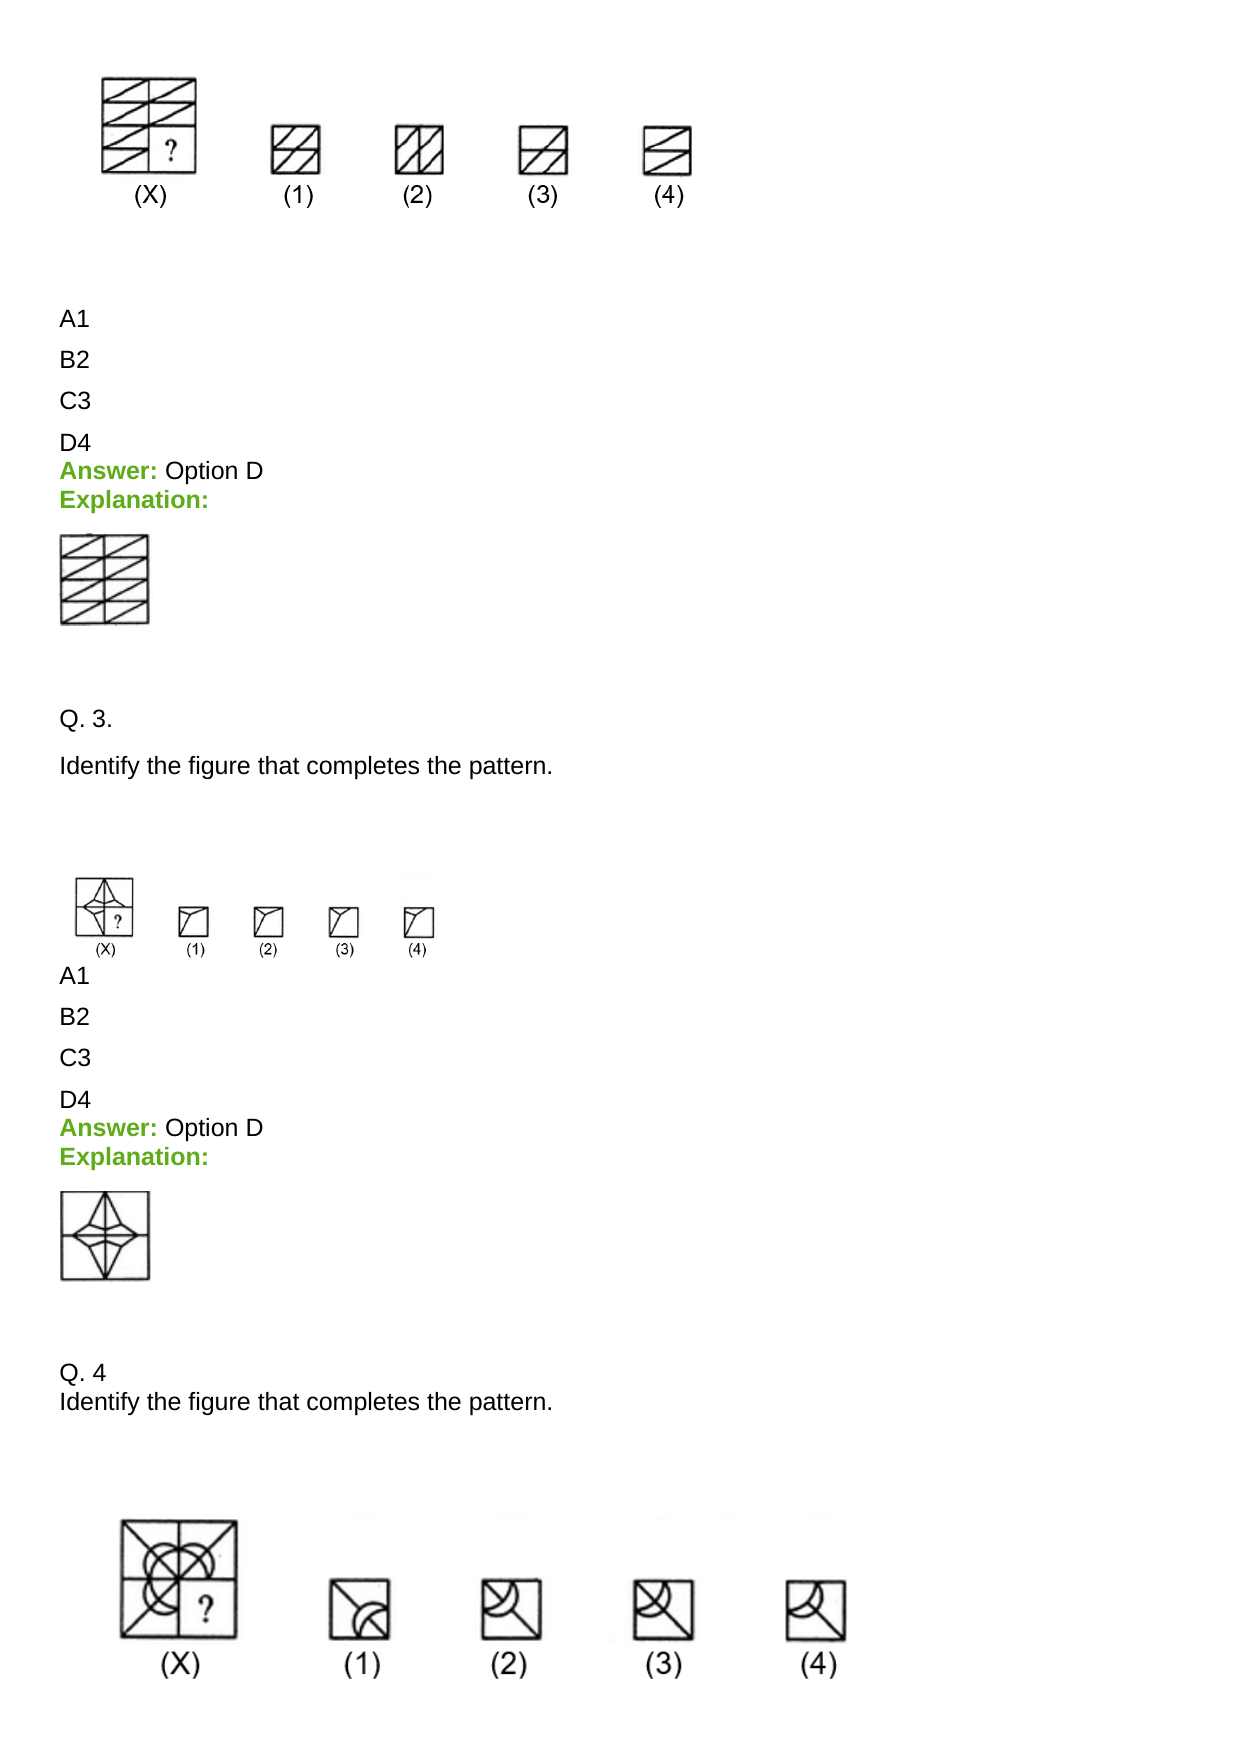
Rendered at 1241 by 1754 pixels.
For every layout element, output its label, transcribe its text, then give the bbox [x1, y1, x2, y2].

text Q. 4 Identify the figure that completes the pattern. [59, 1358, 1181, 1416]
picture [59, 1496, 908, 1681]
text Answer: Option D [59, 456, 1181, 485]
text B2 [59, 345, 1181, 374]
text B2 [59, 1002, 1181, 1031]
picture [59, 860, 465, 961]
text Answer: Option D [59, 1113, 1181, 1142]
text A1 [59, 304, 1181, 333]
text C3 [59, 1043, 1181, 1072]
picture [59, 1191, 152, 1285]
text Explanation: [59, 485, 1181, 514]
text Identify the figure that completes the pattern. [59, 751, 1181, 780]
text A1 [59, 961, 1181, 990]
text Q. 3. [59, 703, 1181, 732]
text D4 [59, 1085, 1181, 1113]
text C3 [59, 386, 1181, 415]
text D4 [59, 428, 1181, 456]
picture [59, 533, 153, 626]
picture [59, 59, 741, 263]
text Explanation: [59, 1142, 1181, 1171]
